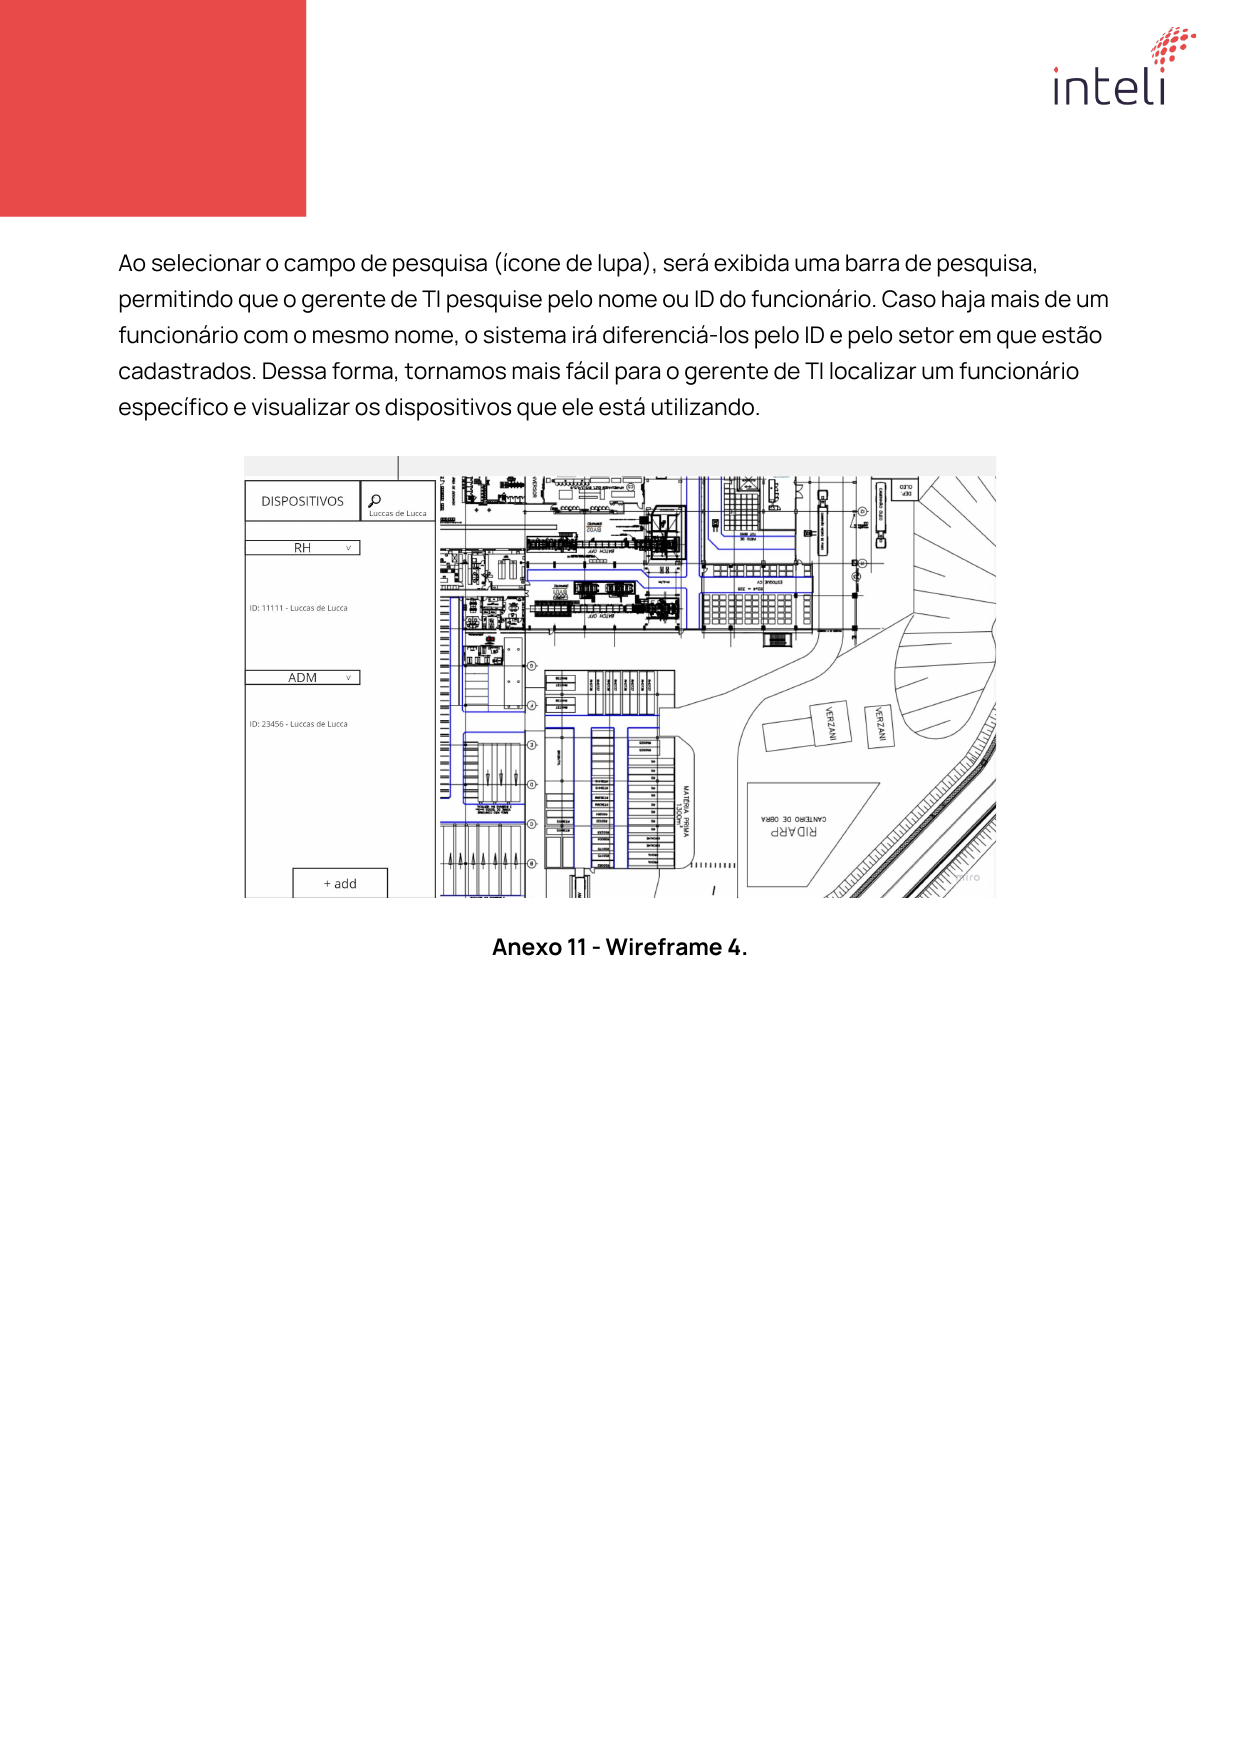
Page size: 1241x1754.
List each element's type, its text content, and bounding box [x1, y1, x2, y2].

text Ao selecionar o campo de pesquisa (ícone de lupa), será exibida uma barra de pesquisa, permitindo que o gerente de TI pesquise pelo nome ou ID do funcionário. Caso haja mais de um funcionário com o mesmo nome, o sistema irá diferenciá-los pelo ID e pelo setor em que estão cadastrados. Dessa forma, tornamos mais fácil para o gerente de TI localizar um funcionário específico e visualizar os dispositivos que ele está utilizando. [118, 124, 1122, 422]
text Anexo 11 - Wireframe 4. [118, 931, 1122, 962]
picture [0, 0, 307, 217]
picture [244, 456, 997, 898]
picture [1054, 27, 1197, 105]
